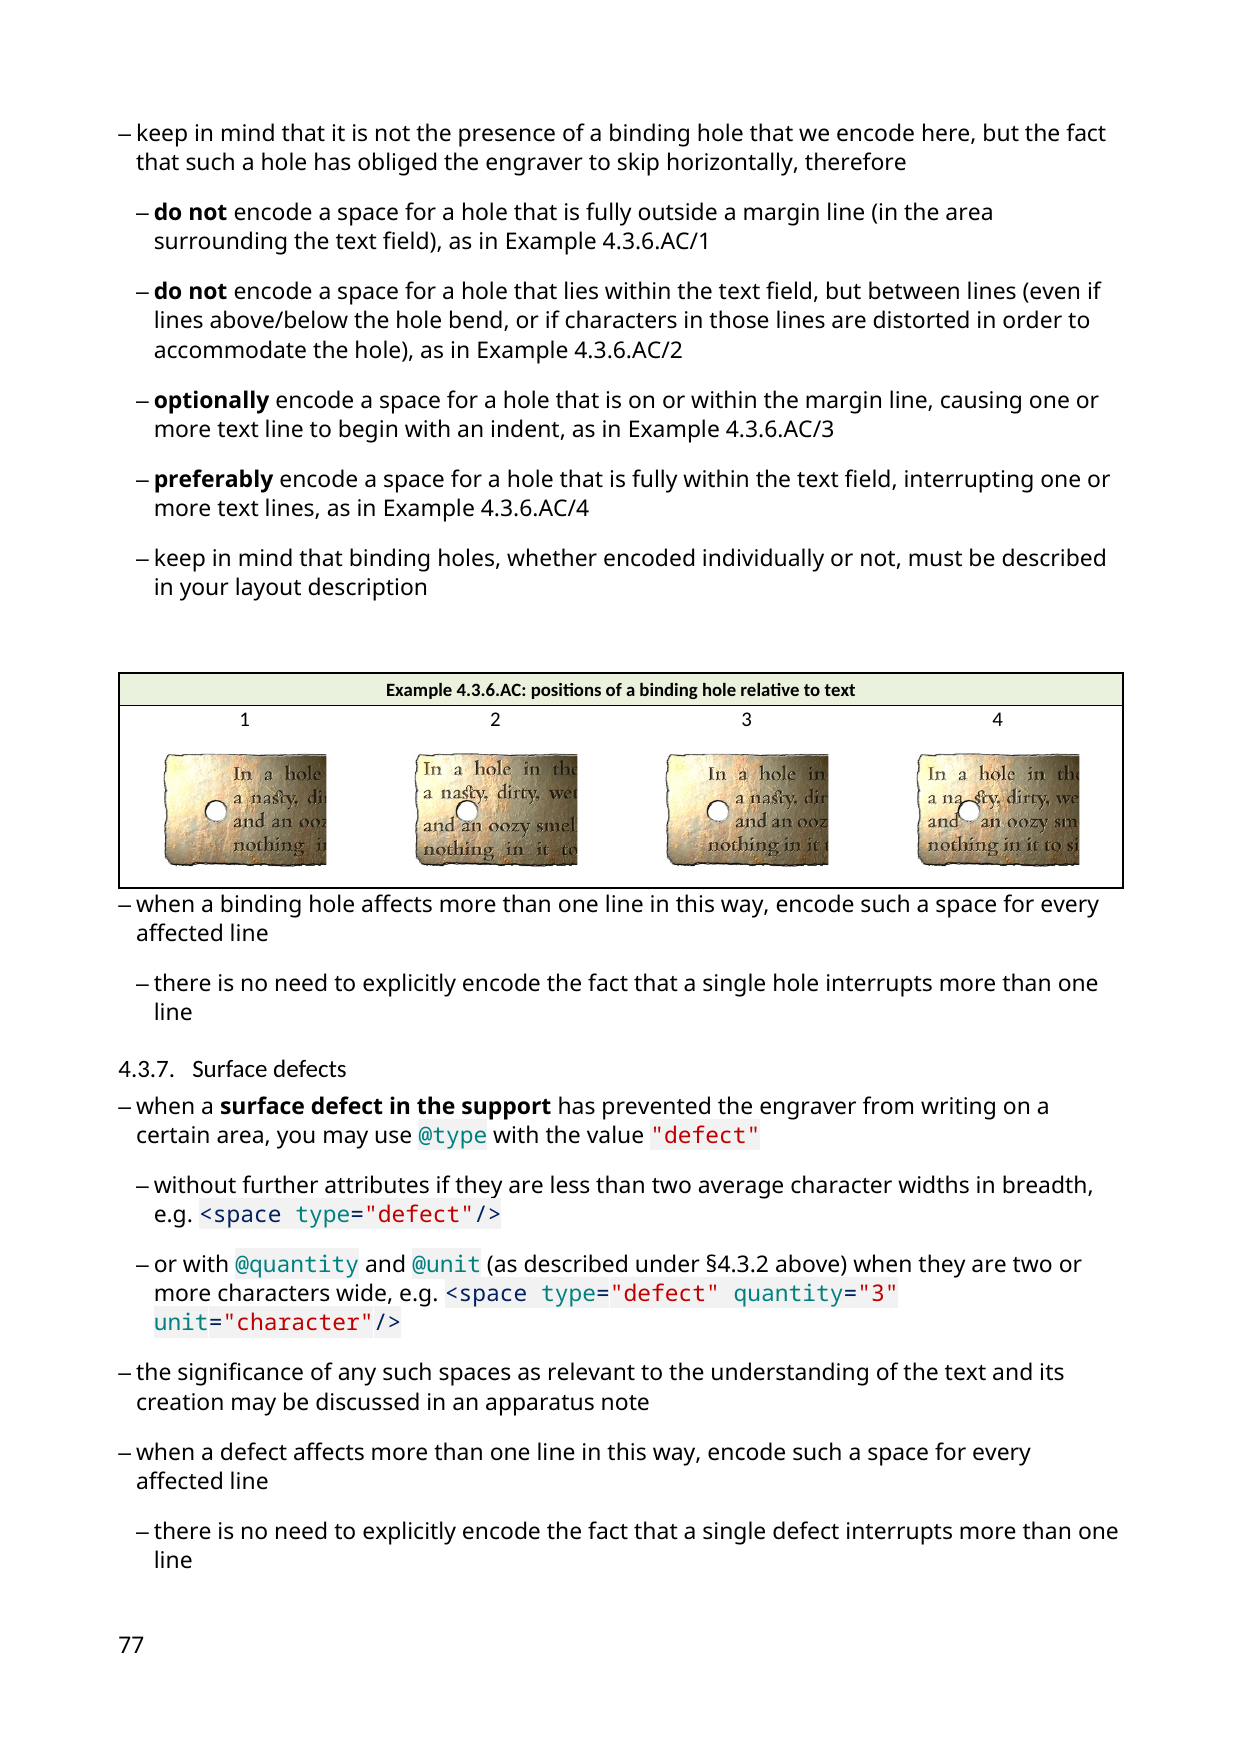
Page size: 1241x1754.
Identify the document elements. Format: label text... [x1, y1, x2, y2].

list do not encode a space for a hole that lies within the text field, but between lines (even if lines above/below the hole bend, or if characters in those lines are distorted in order to accommodate the hole), as in Example 4.3.6.A/2 [136, 276, 1122, 364]
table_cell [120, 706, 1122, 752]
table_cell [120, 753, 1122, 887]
list there is no need to explicitly encode the fact that a single hole interrupts more than one line [136, 968, 1122, 1026]
picture [162, 752, 327, 867]
list when a surface defect in the support has prevented the engraver from writing on a certain area, you may use @type with the value "defect" [118, 1091, 1122, 1149]
picture [413, 752, 578, 867]
list keep in mind that binding holes, whether encoded individually or not, must be described in your layout description [136, 543, 1122, 601]
list when a defect affects more than one line in this way, encode such a space for every affected line [118, 1437, 1122, 1495]
list there is no need to explicitly encode the fact that a single defect interrupts more than one line [136, 1516, 1122, 1574]
subtitle Surface defects [118, 1047, 1122, 1084]
picture [664, 752, 829, 867]
list do not encode a space for a hole that is fully outside a margin line (in the area surrounding the text field), as in Example 4.3.6.A/1 [136, 197, 1122, 256]
list or with @quantity and @unit (as described under §4.3.2 above) when they are two or more characters wide, e.g. <space type="defect" quantity="3" unit="character"/> [136, 1249, 1122, 1337]
list keep in mind that it is not the presence of a binding hole that we encode here, but the fact that such a hole has obliged the engraver to skip horizontally, therefore [118, 118, 1122, 176]
picture [915, 752, 1080, 867]
list without further attributes if they are less than two average character widths in breadth, e.g. <space type="defect"/> [136, 1170, 1122, 1228]
list when a binding hole affects more than one line in this way, encode such a space for every affected line [118, 889, 1122, 947]
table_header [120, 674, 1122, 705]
list optionally encode a space for a hole that is on or within the margin line, causing one or more text line to begin with an indent, as in Example 4.3.6.A/3 [136, 385, 1122, 443]
list preferably encode a space for a hole that is fully within the text field, interrupting one or more text lines, as in Example 4.3.6.A/4 [136, 464, 1122, 522]
list the significance of any such spaces as relevant to the understanding of the text and its creation may be discussed in an apparatus note [118, 1357, 1122, 1416]
